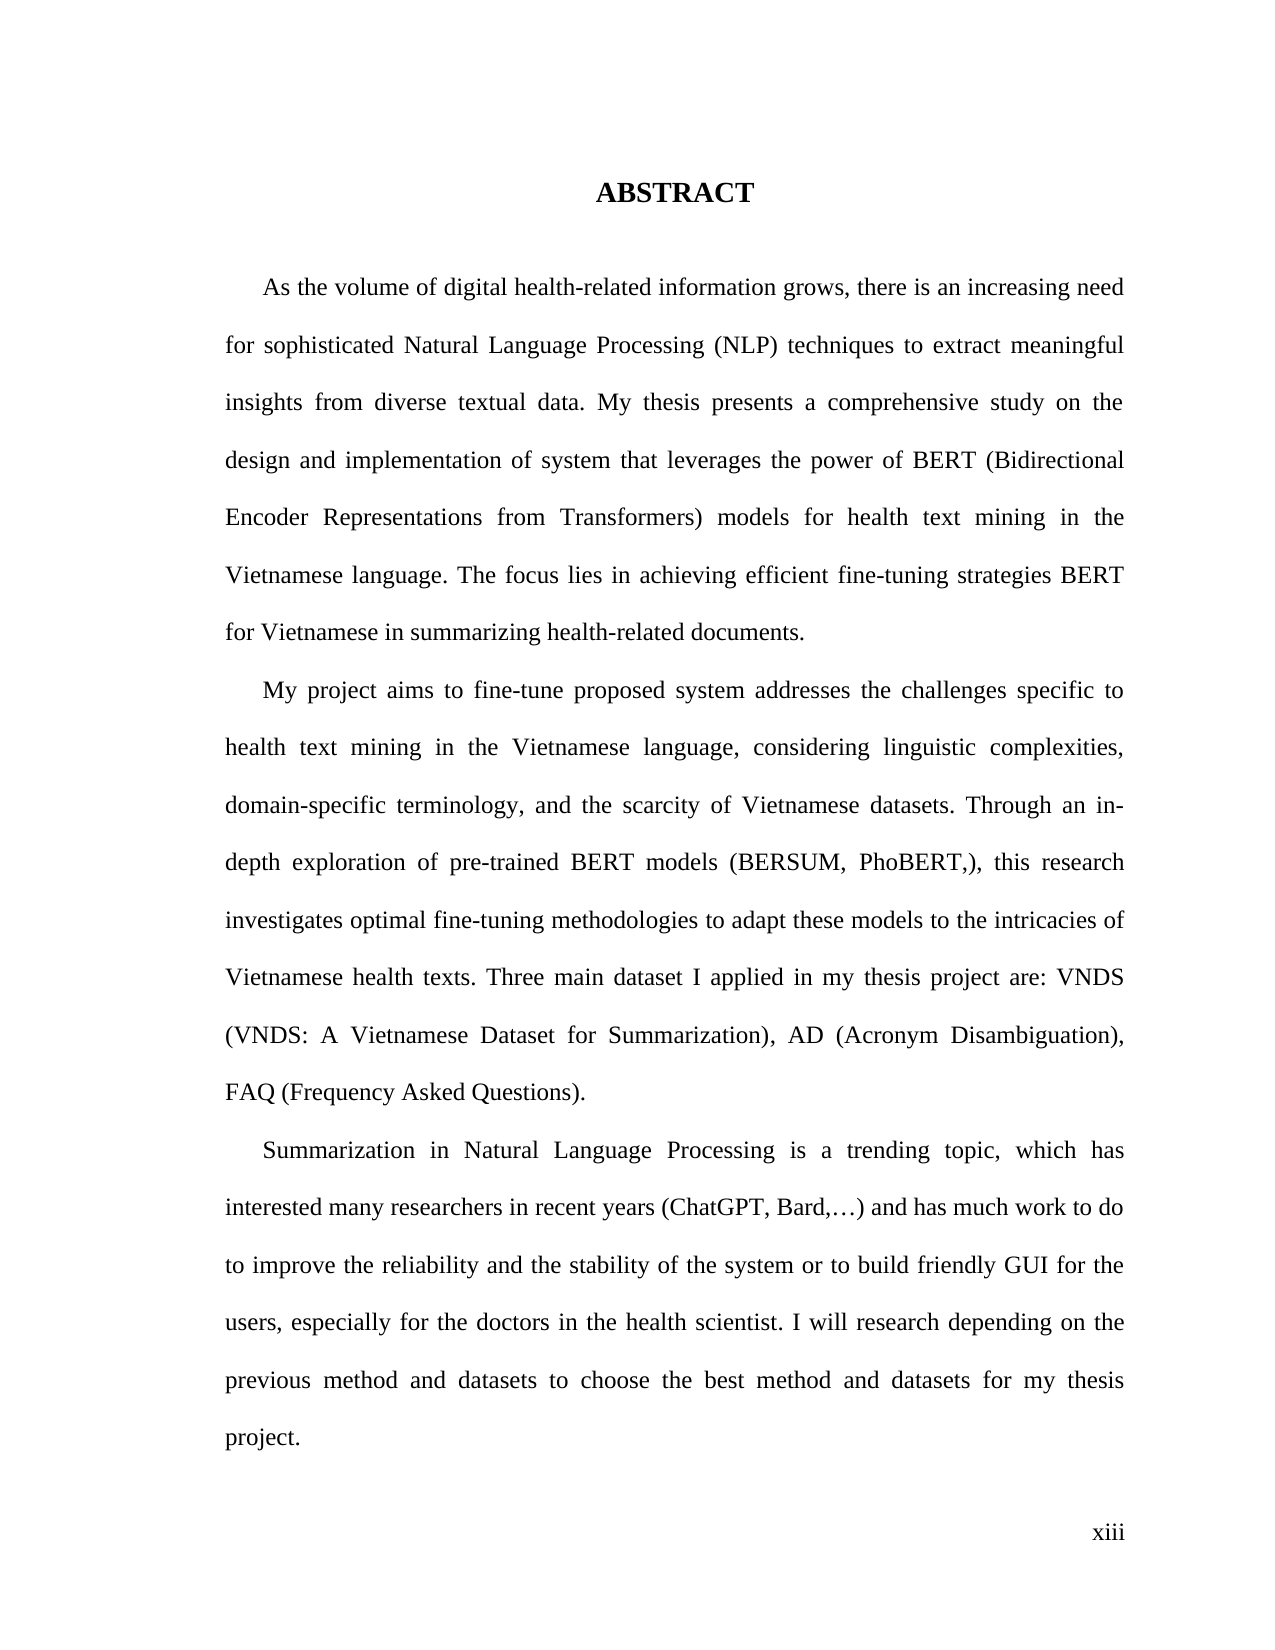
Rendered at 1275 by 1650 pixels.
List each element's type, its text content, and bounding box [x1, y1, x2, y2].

subtitle ABSTRACT [225, 175, 1125, 208]
text My project aims to fine-tune proposed system addresses the challenges specific to health text mining in the Vietnamese language, considering linguistic complexities, domain-specific terminology, and the scarcity of Vietnamese datasets. Through an in-depth exploration of pre-trained BERT models (BERSUM, PhoBERT,), this research investigates optimal fine-tuning methodologies to adapt these models to the intricacies of Vietnamese health texts. Three main dataset I applied in my thesis project are: VNDS (VNDS: A Vietnamese Dataset for Summarization), AD (Acronym Disambiguation), FAQ (Frequency Asked Questions). [225, 675, 1125, 1106]
text Summarization in Natural Language Processing is a trending topic, which has interested many researchers in recent years (ChatGPT, Bard,…) and has much work to do to improve the reliability and the stability of the system or to build friendly GUI for the users, especially for the doctors in the health scientist. I will research depending on the previous method and datasets to choose the best method and datasets for my thesis project. [225, 1135, 1125, 1451]
text As the volume of digital health-related information grows, there is an increasing need for sophisticated Natural Language Processing (NLP) techniques to extract meaningful insights from diverse textual data. My thesis presents a comprehensive study on the design and implementation of system that leverages the power of BERT (Bidirectional Encoder Representations from Transformers) models for health text mining in the Vietnamese language. The focus lies in achieving efficient fine-tuning strategies BERT for Vietnamese in summarizing health-related documents. [225, 272, 1125, 646]
